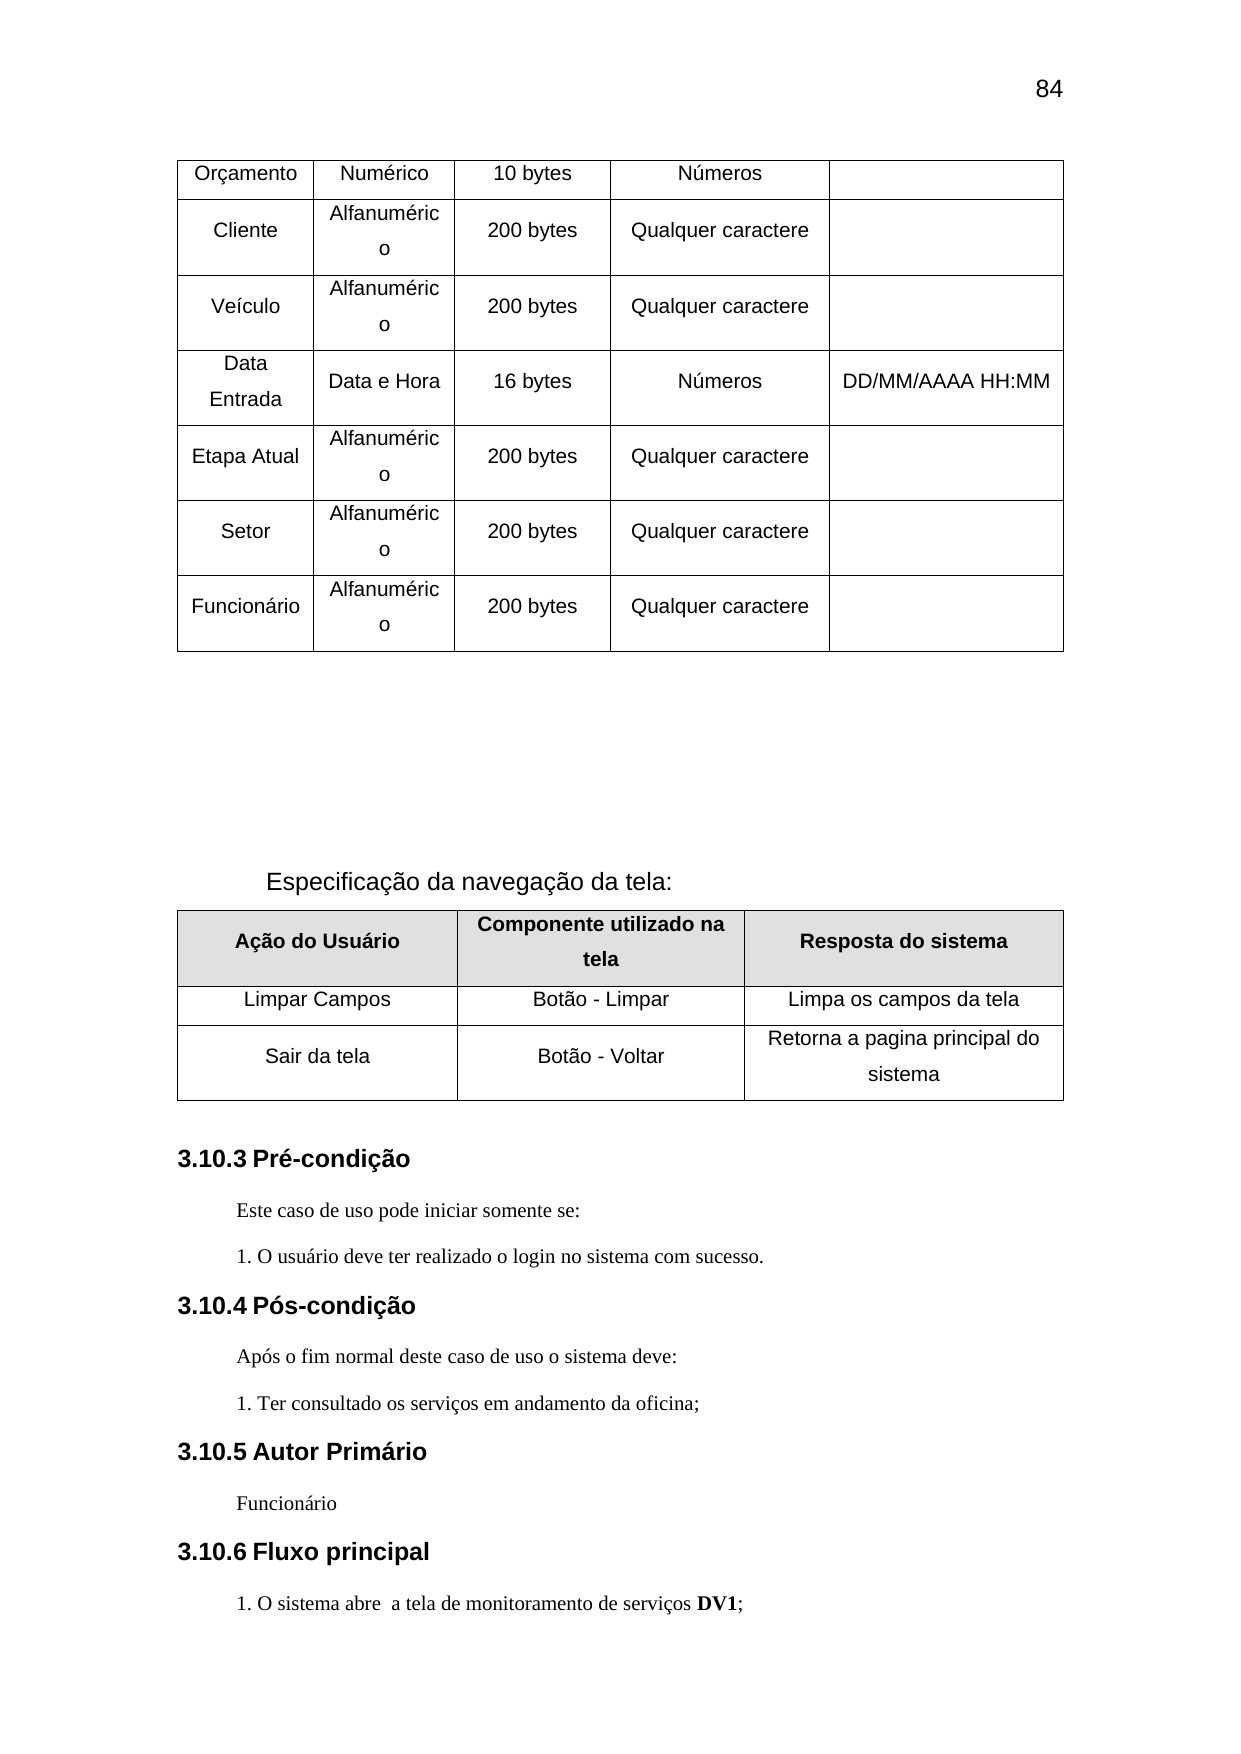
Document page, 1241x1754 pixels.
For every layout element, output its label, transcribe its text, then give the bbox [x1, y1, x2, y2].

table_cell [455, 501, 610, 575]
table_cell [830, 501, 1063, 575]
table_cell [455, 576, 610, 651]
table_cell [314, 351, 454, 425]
text Este caso de uso pode iniciar somente se: [177, 1198, 1063, 1222]
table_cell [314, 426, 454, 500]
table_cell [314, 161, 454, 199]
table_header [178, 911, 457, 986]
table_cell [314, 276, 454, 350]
text Autor Primário [177, 1437, 1063, 1466]
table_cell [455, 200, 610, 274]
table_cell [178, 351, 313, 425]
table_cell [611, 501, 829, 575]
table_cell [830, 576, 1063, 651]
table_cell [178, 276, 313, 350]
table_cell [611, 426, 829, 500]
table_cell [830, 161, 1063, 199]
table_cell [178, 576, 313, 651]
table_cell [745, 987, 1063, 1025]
text 1. O sistema abre a tela de monitoramento de serviços DV1; [236, 1591, 1063, 1615]
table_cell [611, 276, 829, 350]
text Fluxo principal [177, 1537, 1063, 1566]
text Funcionário [177, 1491, 1063, 1515]
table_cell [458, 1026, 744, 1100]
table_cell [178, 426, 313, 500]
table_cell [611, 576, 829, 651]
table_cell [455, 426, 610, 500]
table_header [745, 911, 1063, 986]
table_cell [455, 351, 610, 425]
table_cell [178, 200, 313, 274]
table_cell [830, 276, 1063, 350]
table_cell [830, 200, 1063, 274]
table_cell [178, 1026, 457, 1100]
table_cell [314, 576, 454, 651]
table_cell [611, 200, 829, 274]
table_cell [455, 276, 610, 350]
text Pós-condição [177, 1291, 1063, 1319]
text Especificação da navegação da tela: [177, 867, 1063, 896]
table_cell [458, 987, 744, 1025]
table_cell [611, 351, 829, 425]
text Pré-condição [177, 1144, 1063, 1173]
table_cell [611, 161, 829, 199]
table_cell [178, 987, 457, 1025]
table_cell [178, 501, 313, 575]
text Após o fim normal deste caso de uso o sistema deve: [177, 1344, 1063, 1368]
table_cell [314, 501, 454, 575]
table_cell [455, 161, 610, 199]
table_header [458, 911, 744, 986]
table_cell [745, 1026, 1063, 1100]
text 1. Ter consultado os serviços em andamento da oficina; [177, 1391, 1063, 1415]
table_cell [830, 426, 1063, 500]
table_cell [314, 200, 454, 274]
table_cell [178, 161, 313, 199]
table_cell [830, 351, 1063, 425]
text 1. O usuário deve ter realizado o login no sistema com sucesso. [177, 1244, 1063, 1268]
